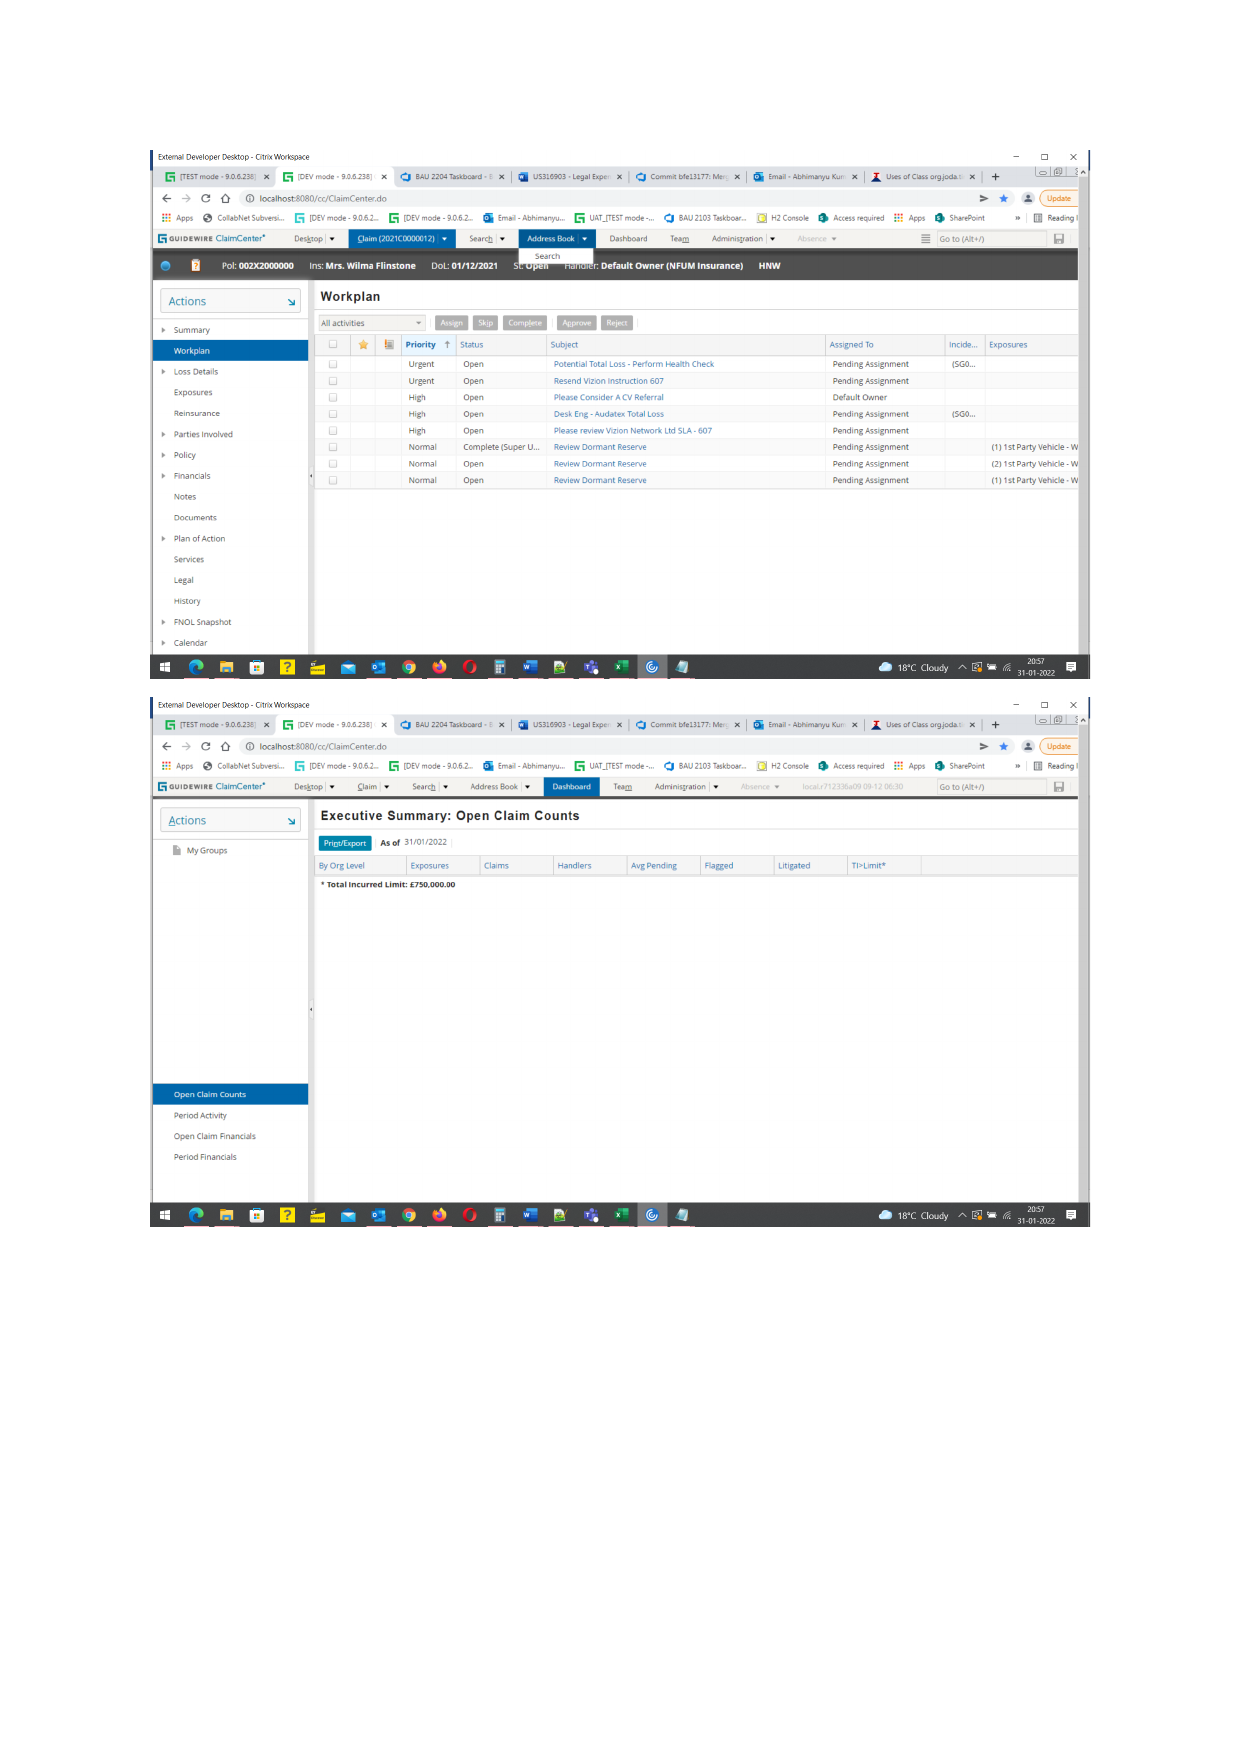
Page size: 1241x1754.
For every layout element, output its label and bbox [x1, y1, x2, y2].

picture [150, 150, 1091, 679]
picture [150, 697, 1091, 1227]
